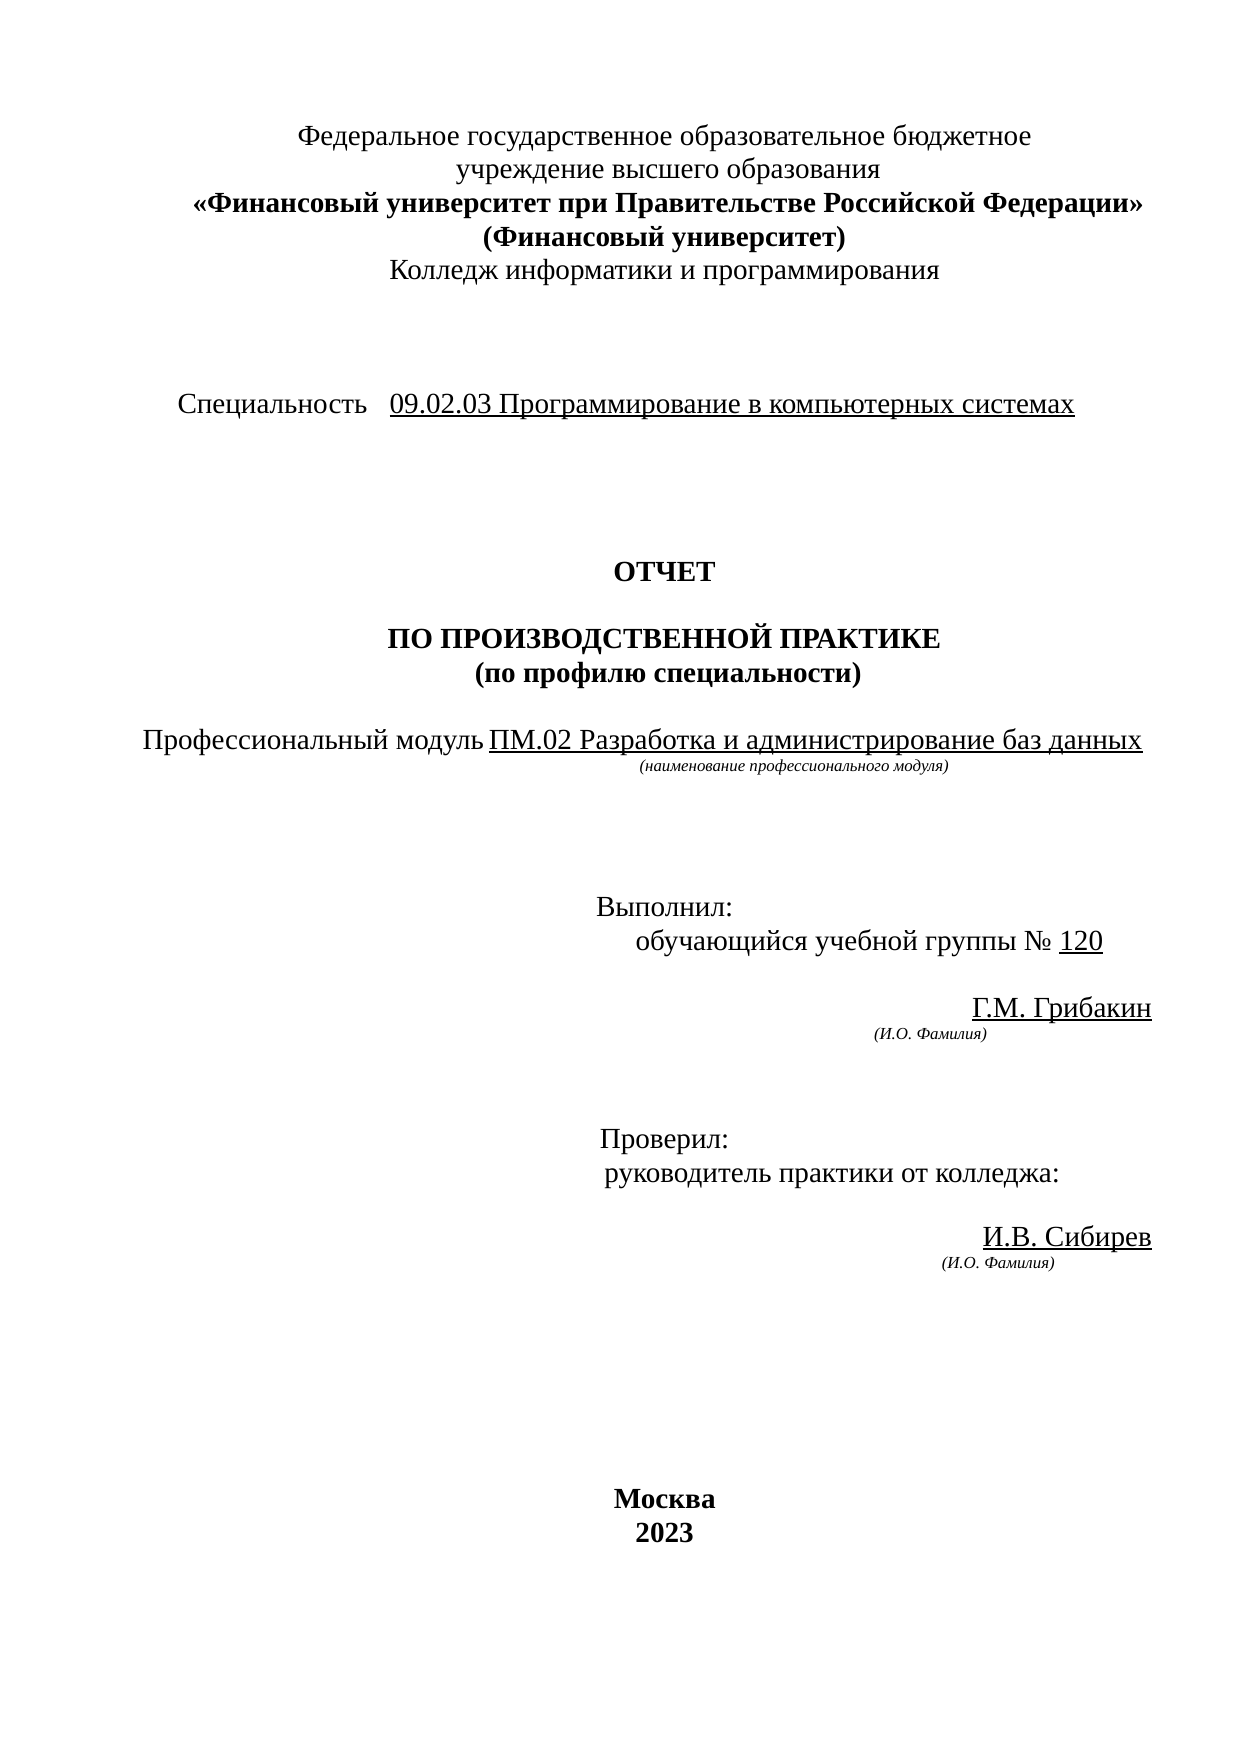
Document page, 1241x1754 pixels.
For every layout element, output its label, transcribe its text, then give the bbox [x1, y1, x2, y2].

text 2023 [177, 1515, 1152, 1548]
text (Финансовый университет) [177, 219, 1152, 252]
text руководитель практики от колледжа: [177, 1155, 1152, 1188]
text «Финансовый университет при Правительстве Российской Федерации» [177, 185, 1152, 219]
text Г.М. Грибакин [177, 990, 1152, 1024]
text Выполнил: [177, 889, 1152, 923]
text Профессиональный модуль ПМ.02 Разработка и администрирование баз данных [133, 722, 1152, 755]
text ОТЧЕТ [177, 554, 1152, 588]
text Москва [177, 1481, 1152, 1515]
text обучающийся учебной группы № 120 [177, 923, 1152, 957]
text Специальность 09.02.03 Программирование в компьютерных системах [177, 386, 1152, 420]
text Проверил: [177, 1121, 1152, 1155]
text (И.О. Фамилия) [177, 1024, 1152, 1057]
text ПО ПРОИЗВОДСТВЕННОЙ ПРАКТИКЕ [177, 621, 1152, 655]
text учреждение высшего образования [177, 152, 1152, 185]
text Колледж информатики и программирования [177, 252, 1152, 286]
text И.В. Сибирев [177, 1219, 1152, 1252]
text Федеральное государственное образовательное бюджетное [177, 118, 1152, 152]
text (И.О. Фамилия) [693, 1252, 1152, 1286]
text (по профилю специальности) [177, 655, 1152, 688]
text (наименование профессионального модуля) [133, 755, 1152, 789]
